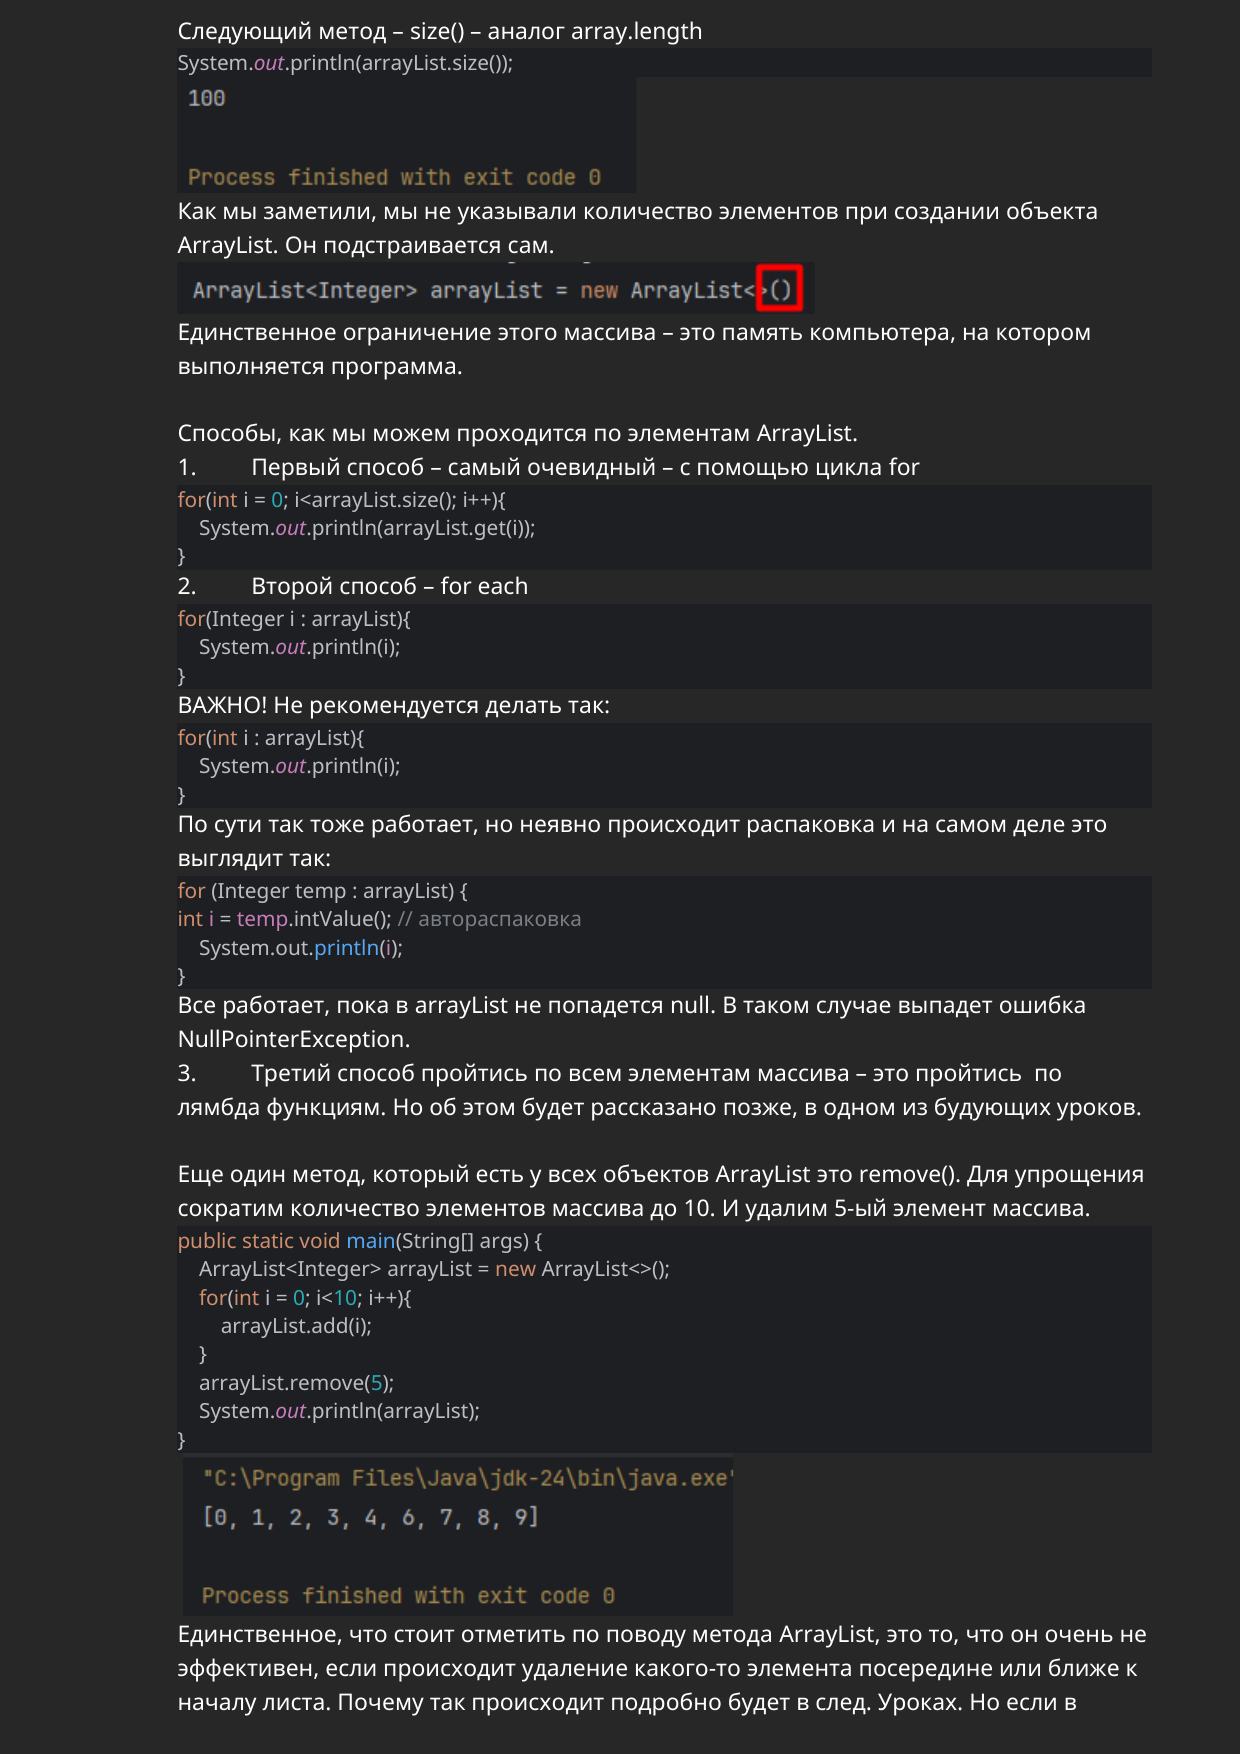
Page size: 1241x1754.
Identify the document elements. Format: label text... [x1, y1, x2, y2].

text System.out.println(arrayList.size()); [177, 48, 1152, 77]
text Следующий метод – size() – аналог array.length [177, 15, 1152, 46]
text По сути так тоже работает, но неявно происходит распаковка и на самом деле это выглядит так: [177, 808, 1152, 873]
text ВАЖНО! Не рекомендуется делать так: [177, 689, 1152, 720]
text for (Integer temp : arrayList) { int i = temp.intValue(); // автораспаковка System.out.println(i); } [177, 876, 1152, 989]
picture [183, 1453, 734, 1616]
list Первый способ – самый очевидный – с помощью цикла for [177, 451, 1152, 482]
text for(int i = 0; i<arrayList.size(); i++){ System.out.println(arrayList.get(i)); } [177, 485, 1152, 570]
text Еще один метод, который есть у всех объектов ArrayList это remove(). Для упрощения сократим количество элементов массива до 10. И удалим 5-ый элемент массива. [177, 1158, 1152, 1223]
text public static void main(String[] args) { ArrayList<Integer> arrayList = new ArrayList<>(); for(int i = 0; i<10; i++){ arrayList.add(i); } arrayList.remove(5); System.out.println(arrayList); } [177, 1226, 1152, 1453]
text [177, 1618, 1152, 1717]
list Второй способ – for each [177, 570, 1152, 601]
picture [177, 262, 815, 314]
text for(Integer i : arrayList){ System.out.println(i); } [177, 604, 1152, 689]
picture [177, 77, 637, 193]
list Третий способ пройтись по всем элементам массива – это пройтись по лямбда функциям. Но об этом будет рассказано позже, в одном из будующих уроков. [177, 1057, 1152, 1122]
text Как мы заметили, мы не указывали количество элементов при создании объекта ArrayList. Он подстраивается сам. [177, 195, 1152, 260]
text Способы, как мы можем проходится по элементам ArrayList. [177, 417, 1152, 448]
text Единственное ограничение этого массива – это память компьютера, на котором выполняется программа. [177, 316, 1152, 381]
text Все работает, пока в arrayList не попадется null. В таком случае выпадет ошибка NullPointerException. [177, 989, 1152, 1054]
text for(int i : arrayList){ System.out.println(i); } [177, 723, 1152, 808]
